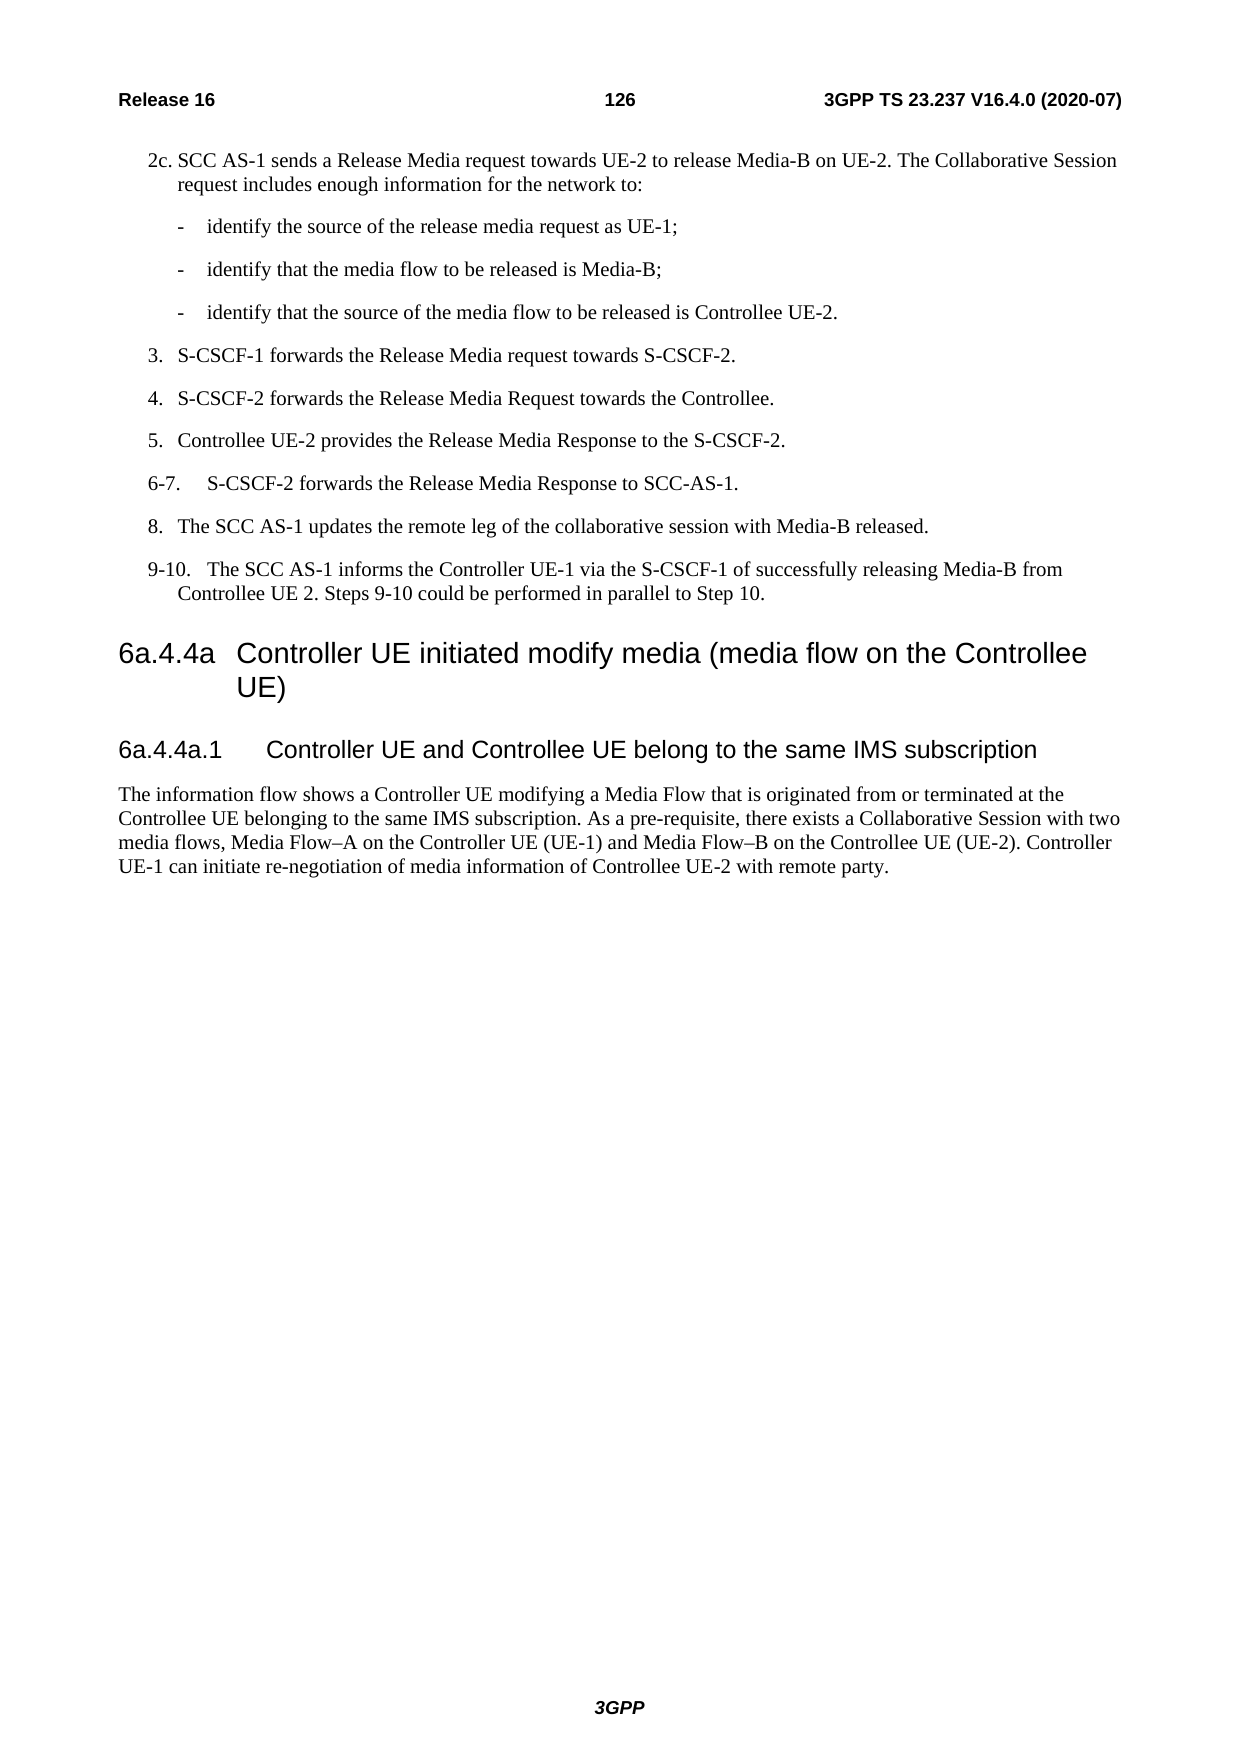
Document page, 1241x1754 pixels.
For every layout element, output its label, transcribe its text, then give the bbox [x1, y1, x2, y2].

text 3. S-CSCF-1 forwards the Release Media request towards S-CSCF-2. [148, 343, 1122, 367]
text 8. The SCC AS-1 updates the remote leg of the collaborative session with Media-B released. [148, 514, 1122, 538]
text - identify the source of the release media request as UE-1; [177, 214, 1122, 238]
text 4. S-CSCF-2 forwards the Release Media Request towards the Controllee. [148, 386, 1122, 410]
subtitle 6a.4.4a.1 Controller UE and Controllee UE belong to the same IMS subscription [118, 734, 1122, 763]
text 9-10. The SCC AS-1 informs the Controller UE-1 via the S-CSCF-1 of successfully releasing Media-B from Controllee UE 2. Steps 9-10 could be performed in parallel to Step 10. [148, 557, 1122, 605]
subtitle 6a.4.4a Controller UE initiated modify media (media flow on the Controllee UE) [118, 636, 1122, 703]
text 2c. SCC AS-1 sends a Release Media request towards UE-2 to release Media-B on UE-2. The Collaborative Session request includes enough information for the network to: [148, 147, 1122, 196]
text - identify that the media flow to be released is Media-B; [177, 257, 1122, 281]
text 5. Controllee UE-2 provides the Release Media Response to the S-CSCF-2. [148, 428, 1122, 452]
text 6-7. S-CSCF-2 forwards the Release Media Response to SCC-AS-1. [148, 471, 1122, 495]
text - identify that the source of the media flow to be released is Controllee UE-2. [177, 300, 1122, 324]
text The information flow shows a Controller UE modifying a Media Flow that is originated from or terminated at the Controllee UE belonging to the same IMS subscription. As a pre-requisite, there exists a Collaborative Session with two media flows, Media Flow–A on the Controller UE (UE-1) and Media Flow–B on the Controllee UE (UE-2). Controller UE-1 can initiate re-negotiation of media information of Controllee UE-2 with remote party. [118, 782, 1122, 878]
